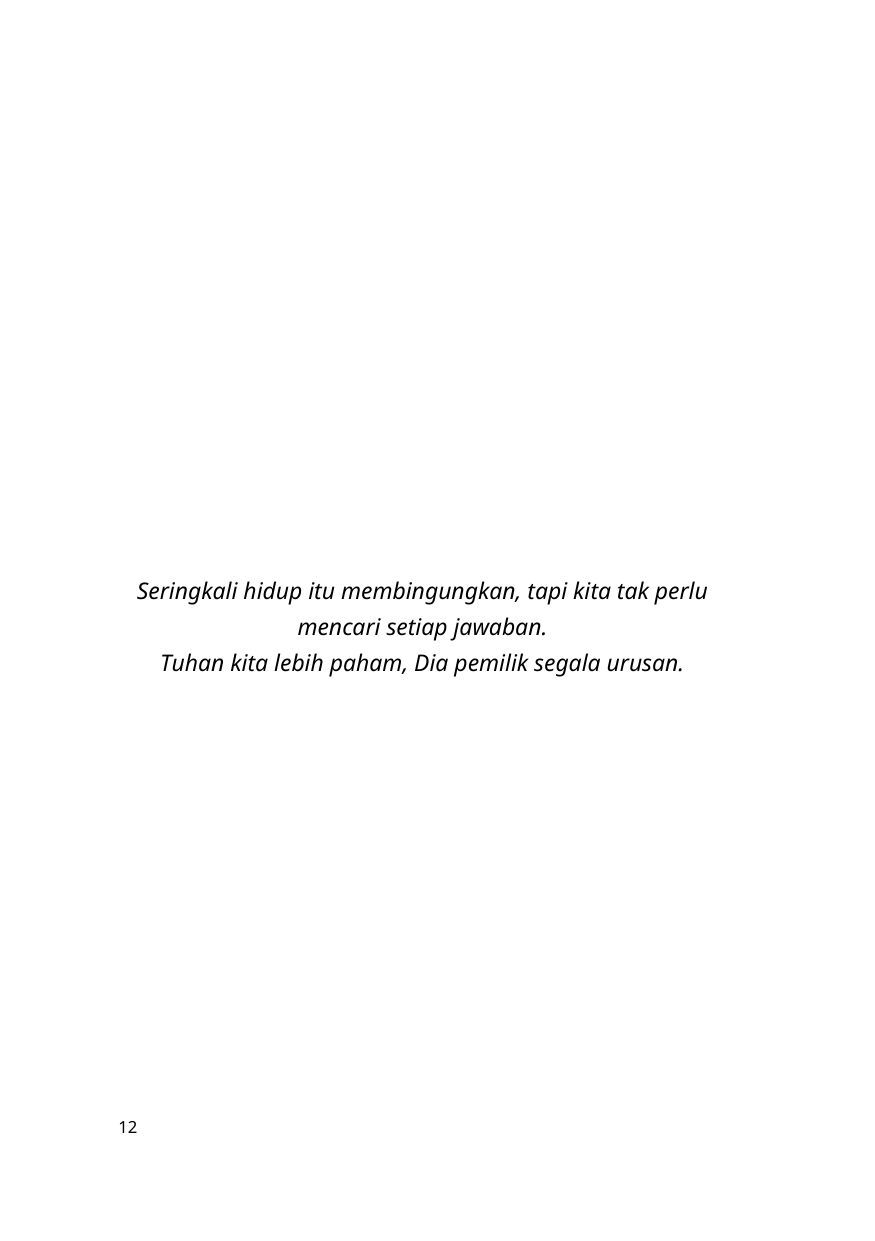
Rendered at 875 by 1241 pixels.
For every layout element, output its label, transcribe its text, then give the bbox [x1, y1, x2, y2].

text Seringkali hidup itu membingungkan, tapi kita tak perlu mencari setiap jawaban. [118, 574, 726, 642]
text Tuhan kita lebih paham, Dia pemilik segala urusan. [118, 646, 726, 678]
